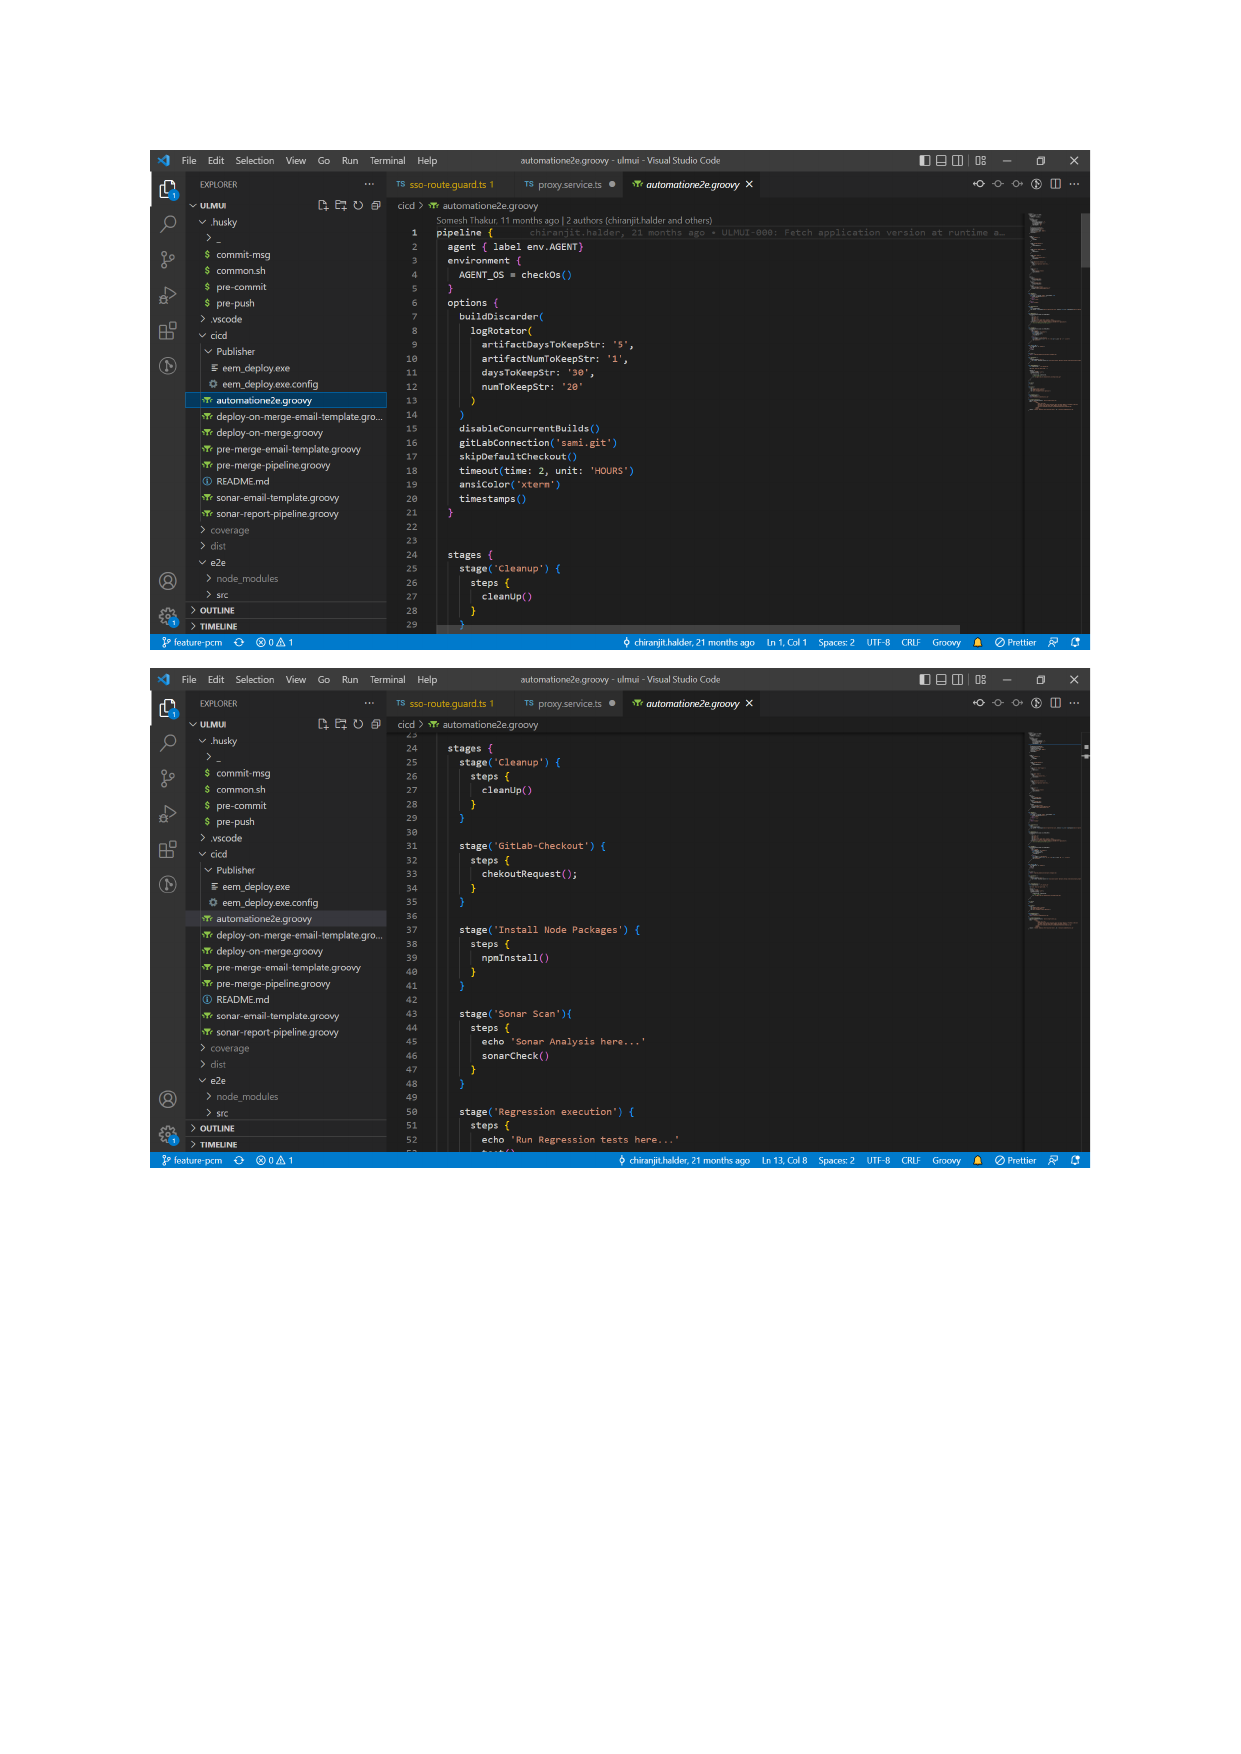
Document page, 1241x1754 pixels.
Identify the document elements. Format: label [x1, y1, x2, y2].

picture [150, 150, 1091, 650]
picture [150, 668, 1091, 1168]
